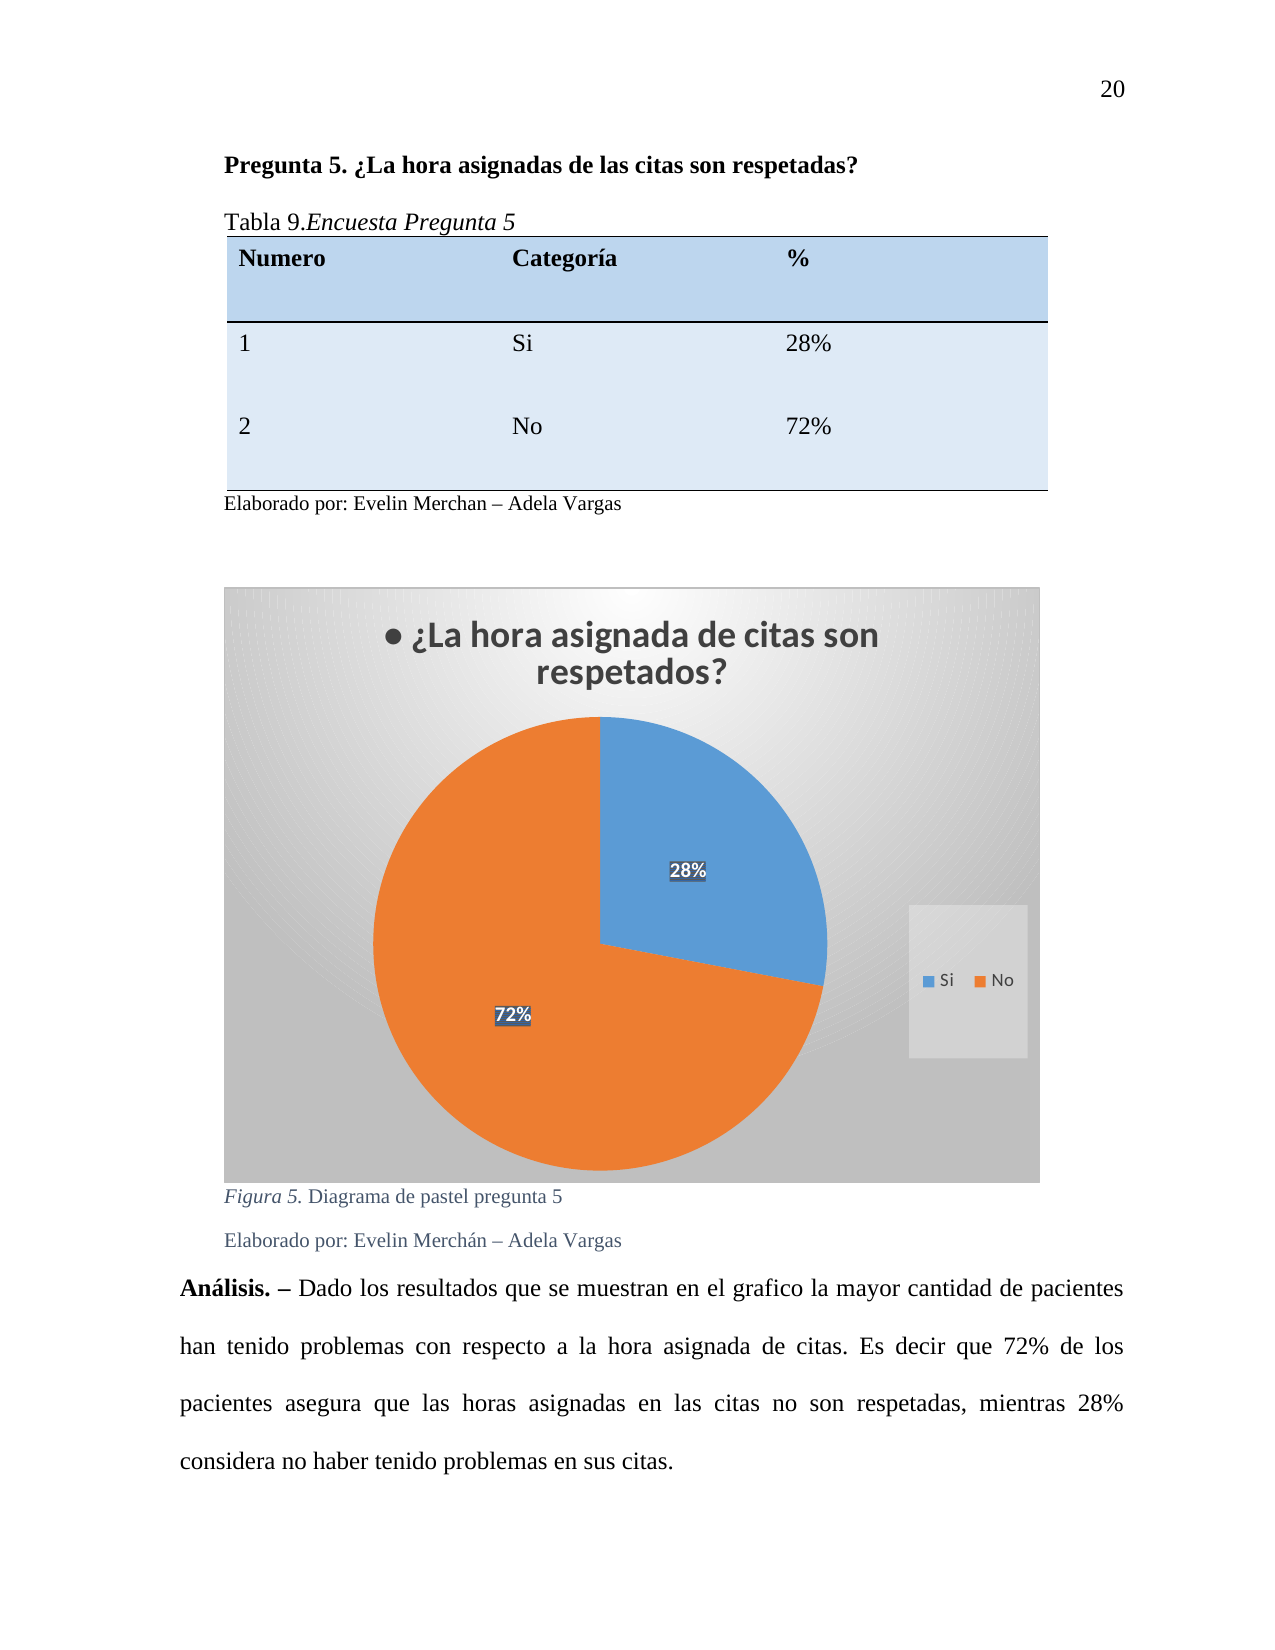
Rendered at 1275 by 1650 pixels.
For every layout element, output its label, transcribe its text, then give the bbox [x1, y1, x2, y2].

table_cell 2 [227, 405, 501, 490]
table_header Numero [227, 237, 501, 321]
text Análisis. – Dado los resultados que se muestran en el grafico la mayor cantidad de pacientes han tenido problemas con respecto a la hora asignada de citas. Es decir que 72% de los pacientes asegura que las horas asignadas en las citas no son respetadas, mientras 28% considera no haber tenido problemas en sus citas. [179, 1273, 1125, 1474]
table_cell 72% [774, 405, 1048, 490]
text Elaborado por: Evelin Merchán – Adela Vargas [150, 1228, 1125, 1252]
table_header Categoría [501, 237, 774, 321]
table_cell 1 [227, 323, 501, 405]
table_cell Si [501, 323, 774, 405]
text Figura 5. Diagrama de pastel pregunta 5 [150, 1183, 1125, 1208]
table_cell No [501, 405, 774, 490]
table_cell 28% [774, 323, 1048, 405]
text Tabla 9.Encuesta Pregunta 5 [150, 207, 1125, 236]
text Pregunta 5. ¿La hora asignadas de las citas son respetadas? [150, 150, 1125, 179]
text Elaborado por: Evelin Merchan – Adela Vargas [150, 491, 1125, 515]
table_header % [774, 237, 1048, 321]
